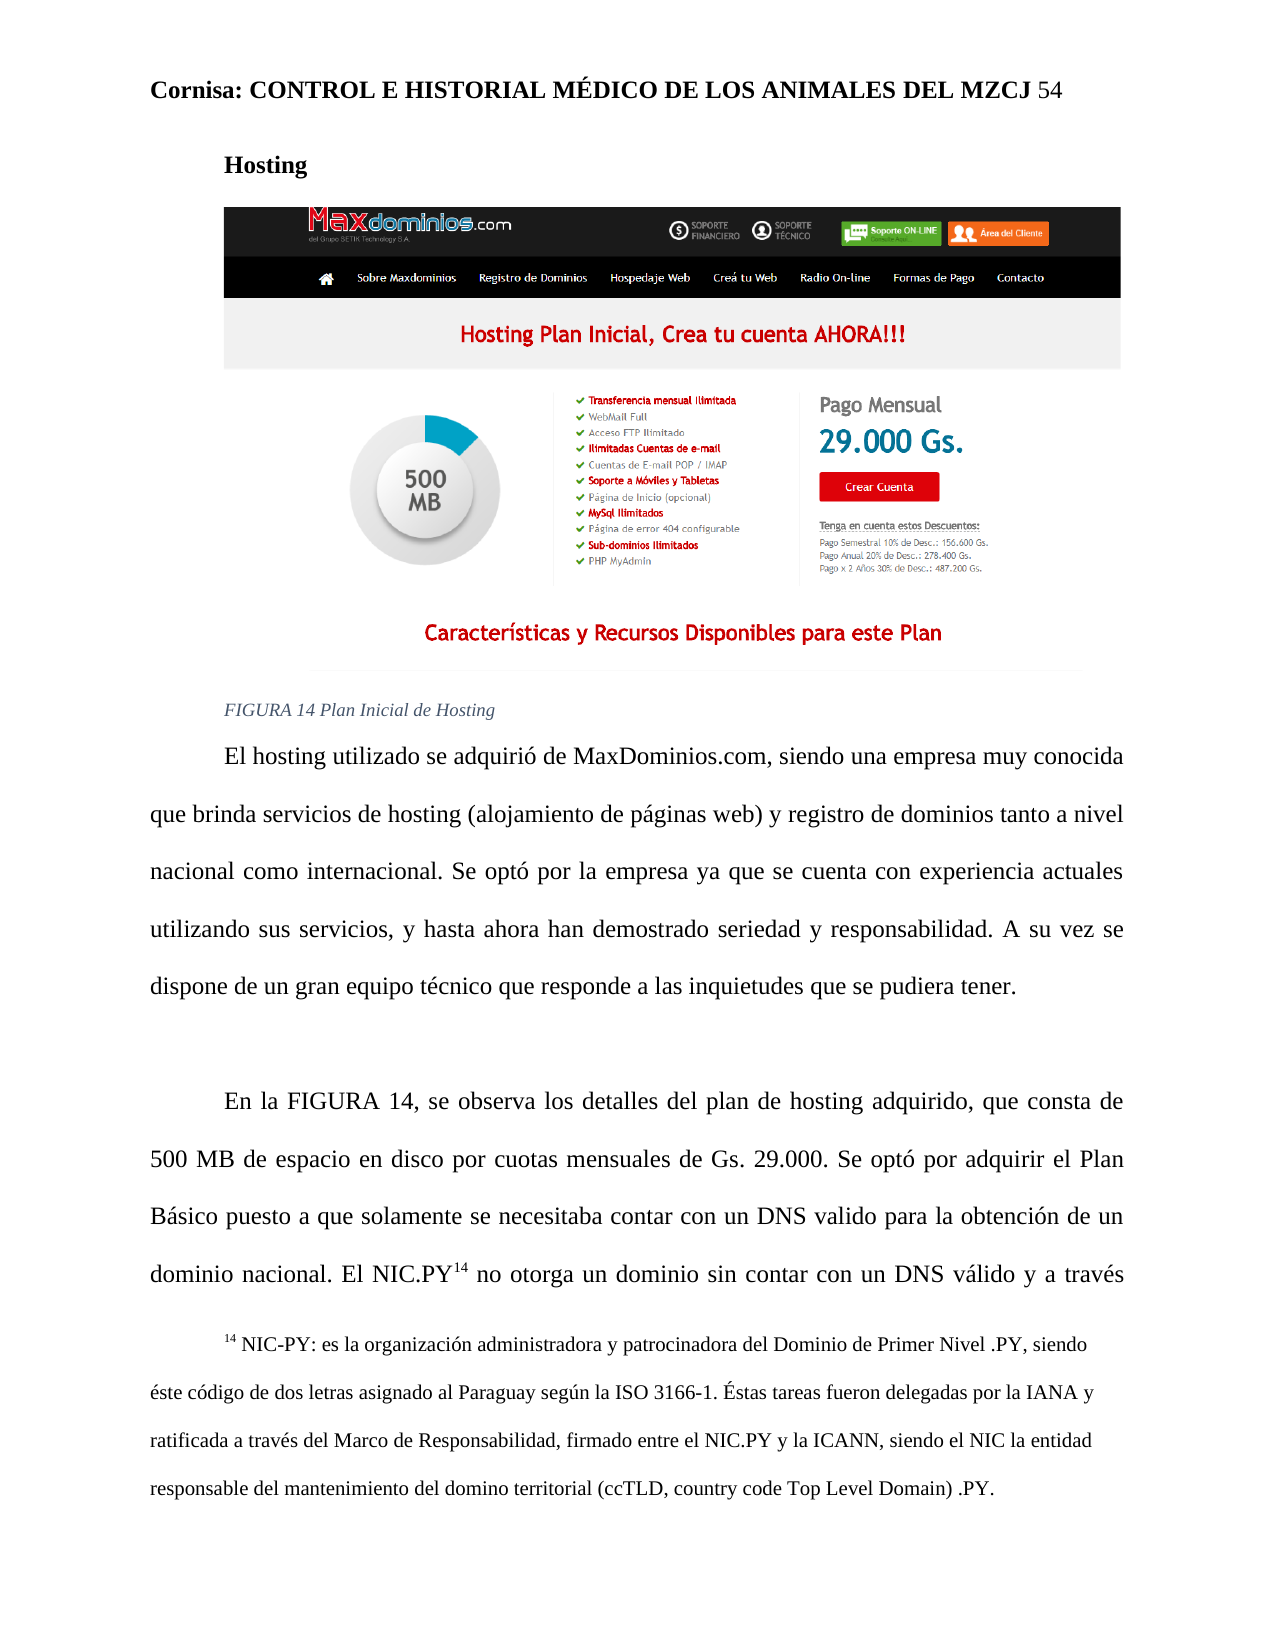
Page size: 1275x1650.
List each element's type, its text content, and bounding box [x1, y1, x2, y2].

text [150, 1086, 1125, 1287]
text FIGURA 14 Plan Inicial de Hosting [150, 699, 1125, 720]
text El hosting utilizado se adquirió de MaxDominios.com, siendo una empresa muy conocida que brinda servicios de hosting (alojamiento de páginas web) y registro de dominios tanto a nivel nacional como internacional. Se optó por la empresa ya que se cuenta con experiencia actuales utilizando sus servicios, y hasta ahora han demostrado seriedad y responsabilidad. A su vez se dispone de un gran equipo técnico que responde a las inquietudes que se pudiera tener. [150, 741, 1125, 1000]
text Hosting [150, 150, 1125, 179]
picture [223, 207, 1121, 671]
